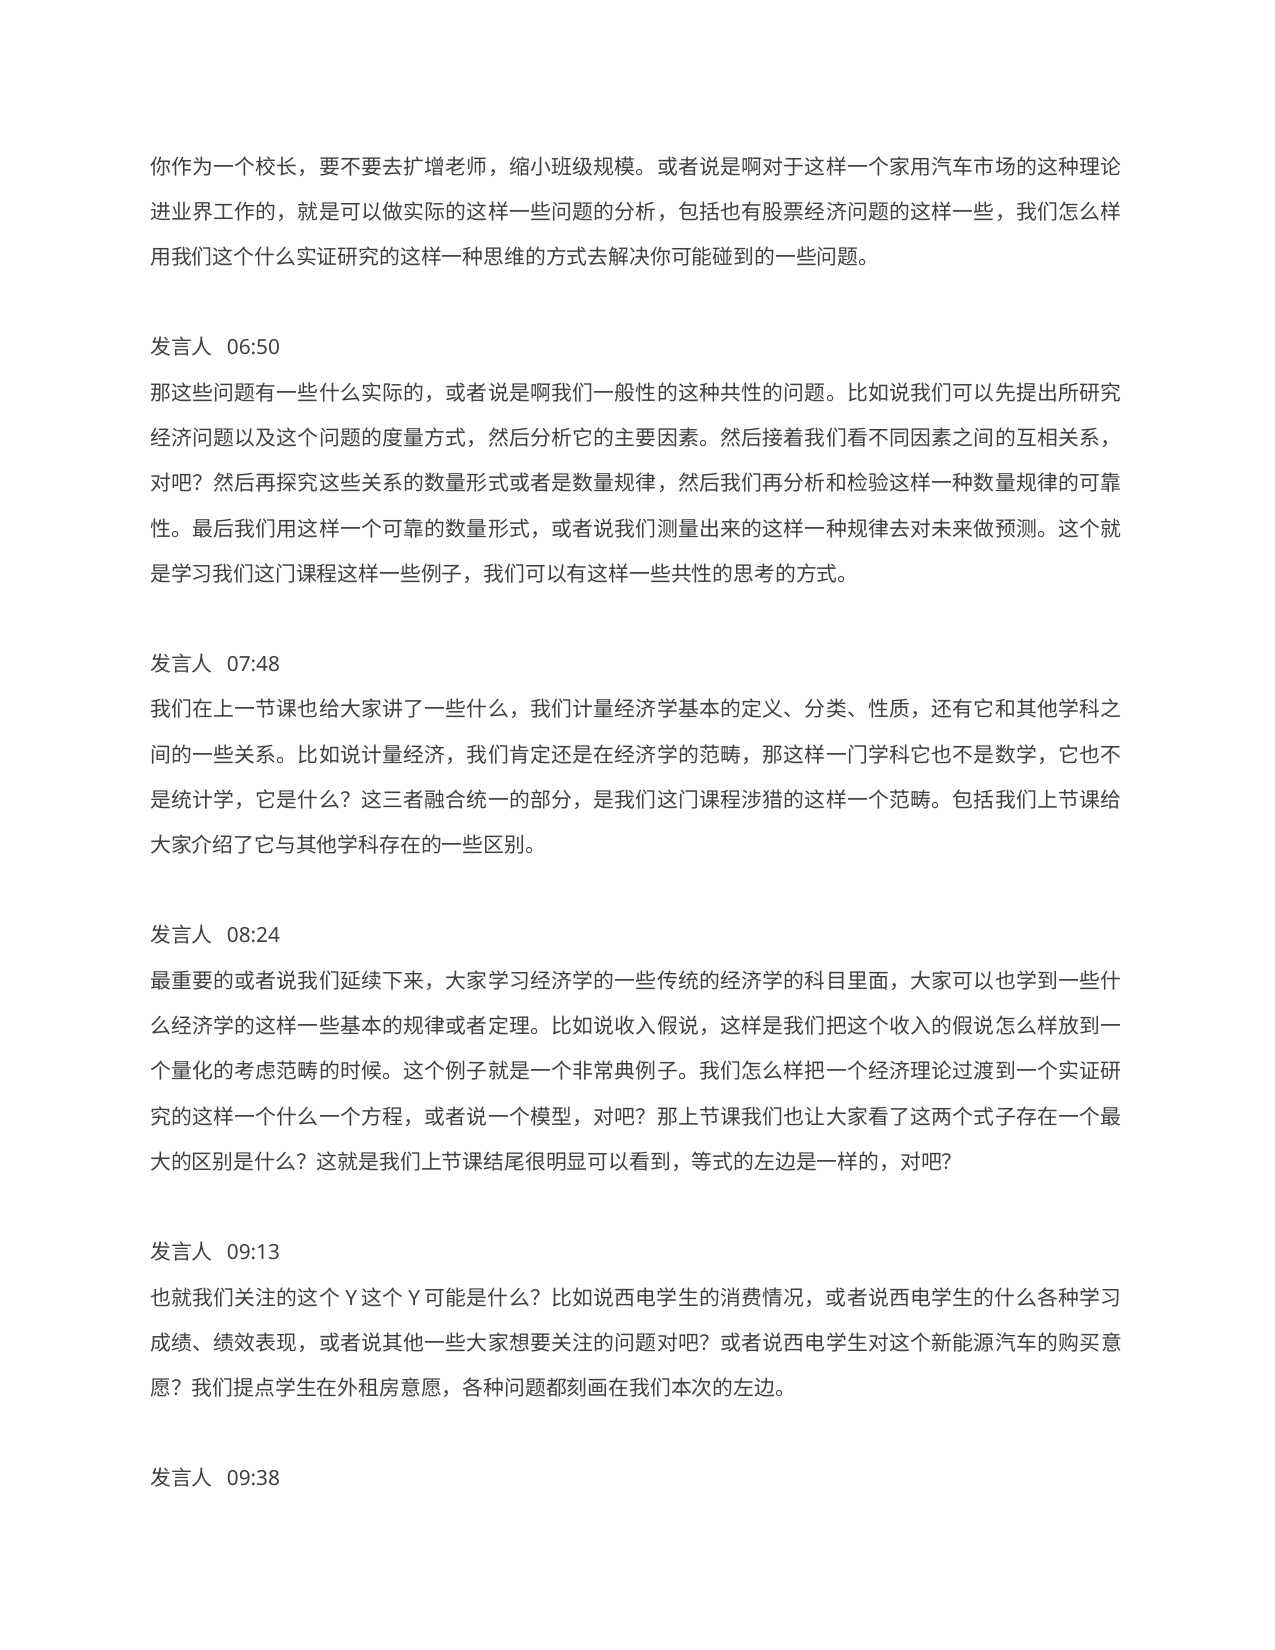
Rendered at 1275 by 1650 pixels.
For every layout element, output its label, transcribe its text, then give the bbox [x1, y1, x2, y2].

text 我们在上一节课也给大家讲了一些什么，我们计量经济学基本的定义、分类、性质，还有它和其他学科之间的一些关系。比如说计量经济，我们肯定还是在经济学的范畴，那这样一门学科它也不是数学，它也不是统计学，它是什么？这三者融合统一的部分，是我们这门课程涉猎的这样一个范畴。包括我们上节课给大家介绍了它与其他学科存在的一些区别。 [150, 693, 1125, 859]
text 也就我们关注的这个Y这个Y可能是什么？比如说西电学生的消费情况，或者说西电学生的什么各种学习成绩、绩效表现，或者说其他一些大家想要关注的问题对吧？或者说西电学生对这个新能源汽车的购买意愿？我们提点学生在外租房意愿，各种问题都刻画在我们本次的左边。 [150, 1281, 1125, 1402]
text 那这些问题有一些什么实际的，或者说是啊我们一般性的这种共性的问题。比如说我们可以先提出所研究经济问题以及这个问题的度量方式，然后分析它的主要因素。然后接着我们看不同因素之间的互相关系，对吧？然后再探究这些关系的数量形式或者是数量规律，然后我们再分析和检验这样一种数量规律的可靠性。最后我们用这样一个可靠的数量形式，或者说我们测量出来的这样一种规律去对未来做预测。这个就是学习我们这门课程这样一些例子，我们可以有这样一些共性的思考的方式。 [150, 376, 1125, 587]
text 发言人 09:13 [150, 1235, 1125, 1266]
text 发言人 08:24 [150, 919, 1125, 949]
text 发言人 06:50 [150, 331, 1125, 361]
text 发言人 09:38 [150, 1461, 1125, 1492]
text 发言人 07:48 [150, 647, 1125, 678]
text 最重要的或者说我们延续下来，大家学习经济学的一些传统的经济学的科目里面，大家可以也学到一些什么经济学的这样一些基本的规律或者定理。比如说收入假说，这样是我们把这个收入的假说怎么样放到一个量化的考虑范畴的时候。这个例子就是一个非常典例子。我们怎么样把一个经济理论过渡到一个实证研究的这样一个什么一个方程，或者说一个模型，对吧？那上节课我们也让大家看了这两个式子存在一个最大的区别是什么？这就是我们上节课结尾很明显可以看到，等式的左边是一样的，对吧？ [150, 964, 1125, 1176]
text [150, 150, 1125, 271]
